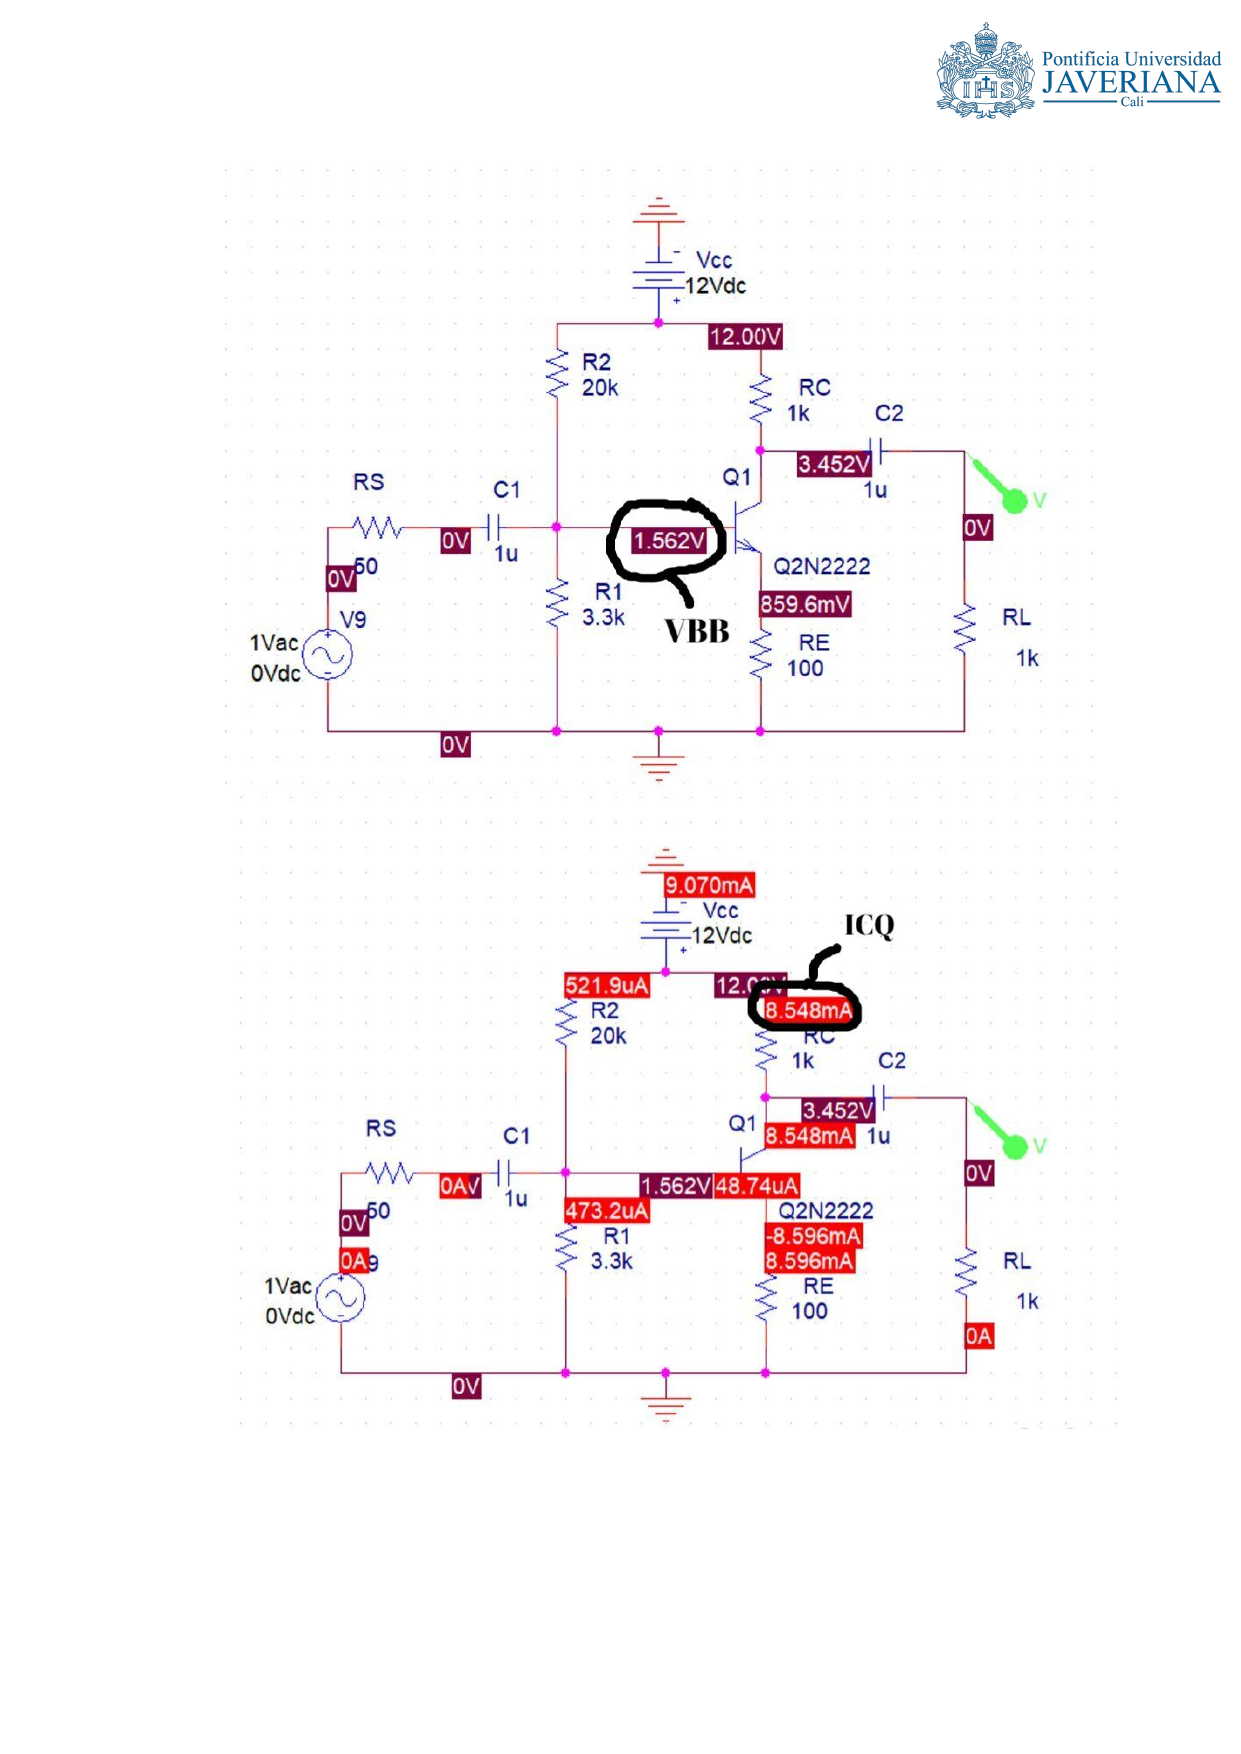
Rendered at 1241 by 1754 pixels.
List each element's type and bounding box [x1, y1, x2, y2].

picture [225, 150, 1115, 789]
picture [225, 790, 1120, 1429]
picture [932, 18, 1226, 123]
